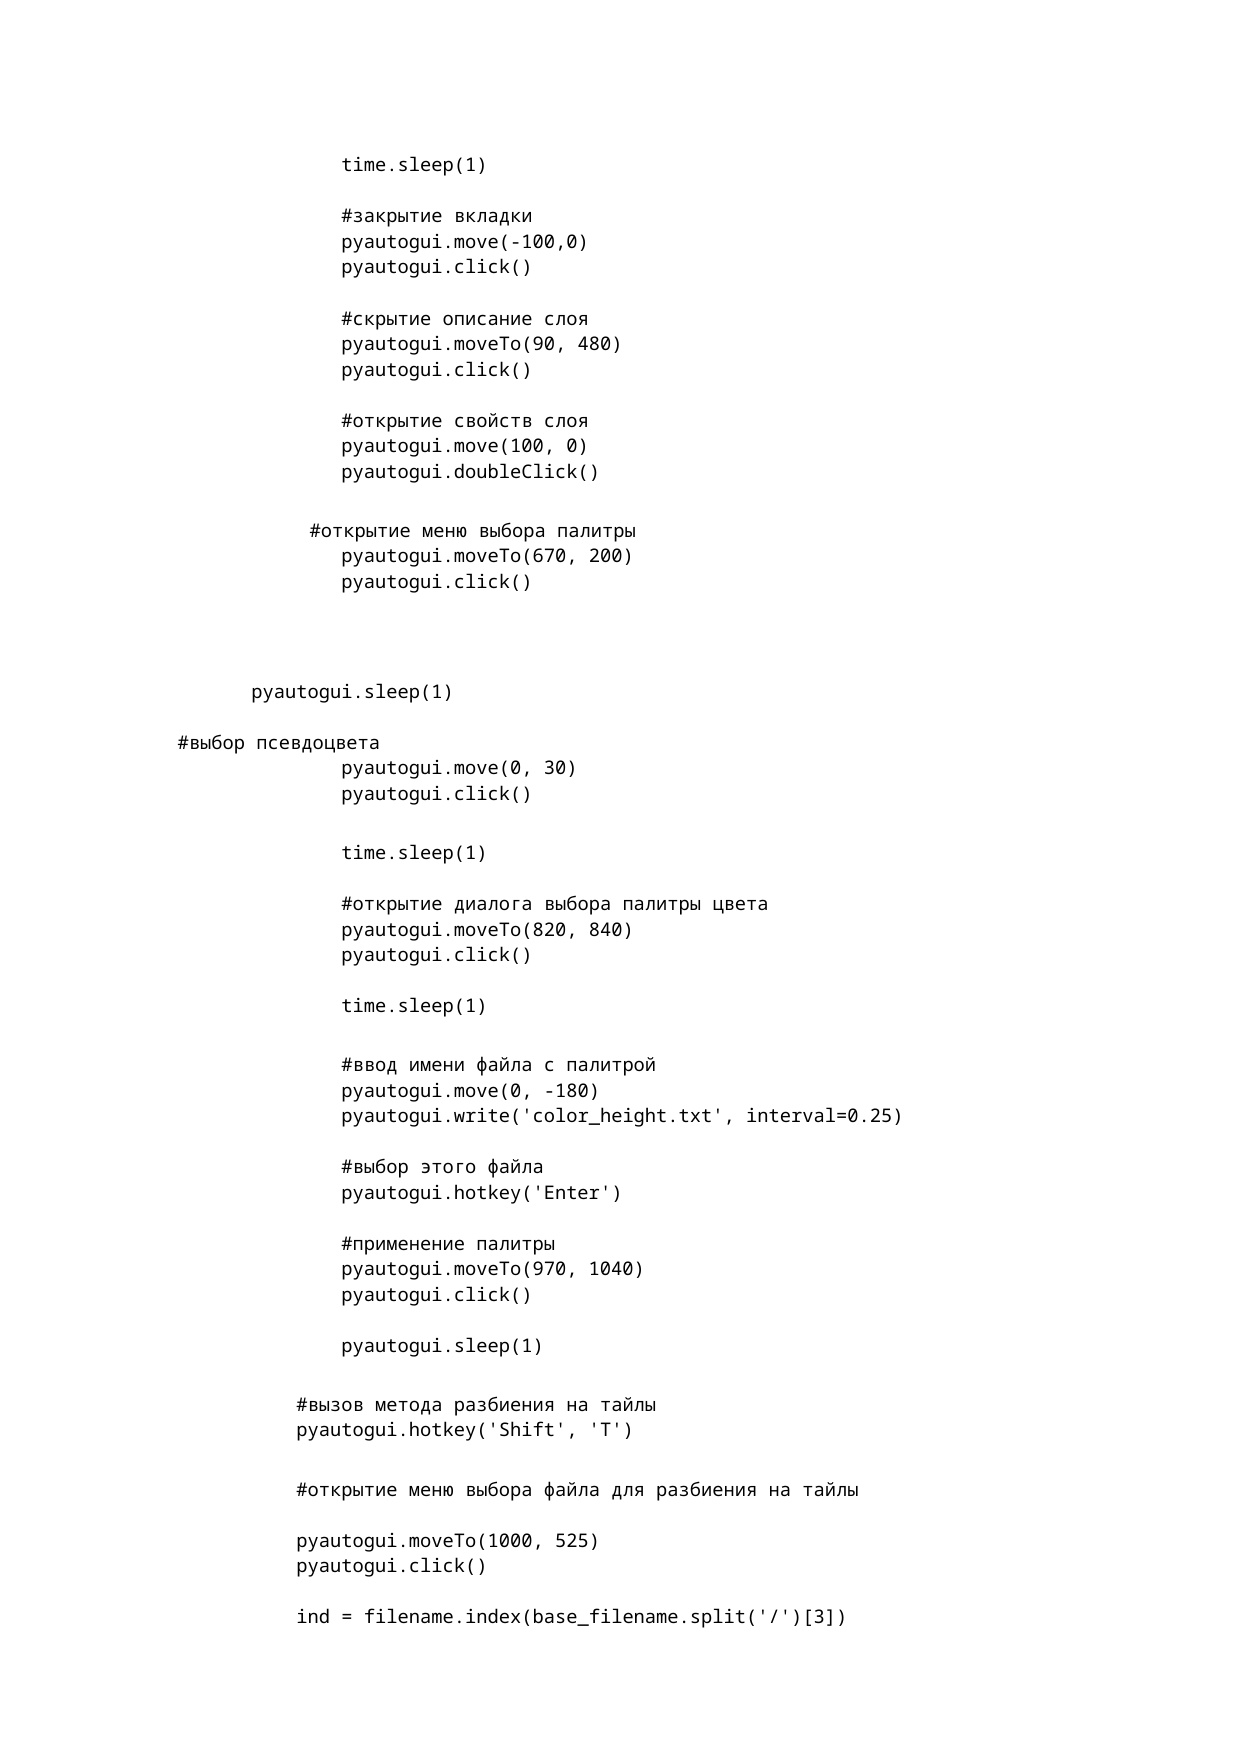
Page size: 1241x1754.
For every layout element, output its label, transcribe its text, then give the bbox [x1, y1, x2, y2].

text pyautogui.move(0, 30) [177, 755, 1152, 780]
text pyautogui.click() [177, 1281, 1152, 1307]
text time.sleep(1) [177, 992, 1152, 1018]
text pyautogui.move(100, 0) [177, 432, 1152, 458]
text #открытие диалога выбора палитры цвета [177, 890, 1152, 916]
text pyautogui.click() [177, 568, 1152, 593]
text #закрытие вкладки [177, 203, 1152, 228]
text pyautogui.hotkey('Enter') [177, 1179, 1152, 1204]
text time.sleep(1) [177, 152, 1152, 177]
text pyautogui.moveTo(670, 200) [177, 542, 1152, 568]
text pyautogui.hotkey('Shift', 'T') [177, 1417, 1152, 1442]
text pyautogui.doubleClick() [177, 458, 1152, 483]
text ind = filename.index(base_filename.split('/')[3]) [177, 1603, 1152, 1629]
text #выбор этого файла [177, 1153, 1152, 1179]
text #скрытие описание слоя [177, 305, 1152, 330]
text pyautogui.moveTo(820, 840) [177, 916, 1152, 941]
text pyautogui.sleep(1) [177, 678, 1152, 704]
text #открытие меню выбора палитры [177, 517, 1152, 542]
text pyautogui.click() [177, 356, 1152, 381]
text pyautogui.moveTo(1000, 525) [177, 1527, 1152, 1552]
text pyautogui.click() [177, 254, 1152, 279]
text pyautogui.moveTo(90, 480) [177, 330, 1152, 356]
text #применение палитры [177, 1230, 1152, 1256]
text #выбор псевдоцвета [177, 729, 1152, 755]
text pyautogui.sleep(1) [177, 1332, 1152, 1358]
text pyautogui.move(0, -180) [177, 1077, 1152, 1102]
text #открытие свойств слоя [177, 407, 1152, 432]
text #вызов метода разбиения на тайлы [177, 1391, 1152, 1417]
text #ввод имени файла с палитрой [177, 1051, 1152, 1077]
text time.sleep(1) [177, 839, 1152, 865]
text pyautogui.write('color_height.txt', interval=0.25) [177, 1102, 1152, 1128]
text pyautogui.click() [177, 941, 1152, 967]
text pyautogui.click() [177, 1552, 1152, 1578]
text #открытие меню выбора файла для разбиения на тайлы [177, 1476, 1152, 1501]
text pyautogui.click() [177, 780, 1152, 806]
text pyautogui.move(-100,0) [177, 228, 1152, 254]
text pyautogui.moveTo(970, 1040) [177, 1256, 1152, 1281]
